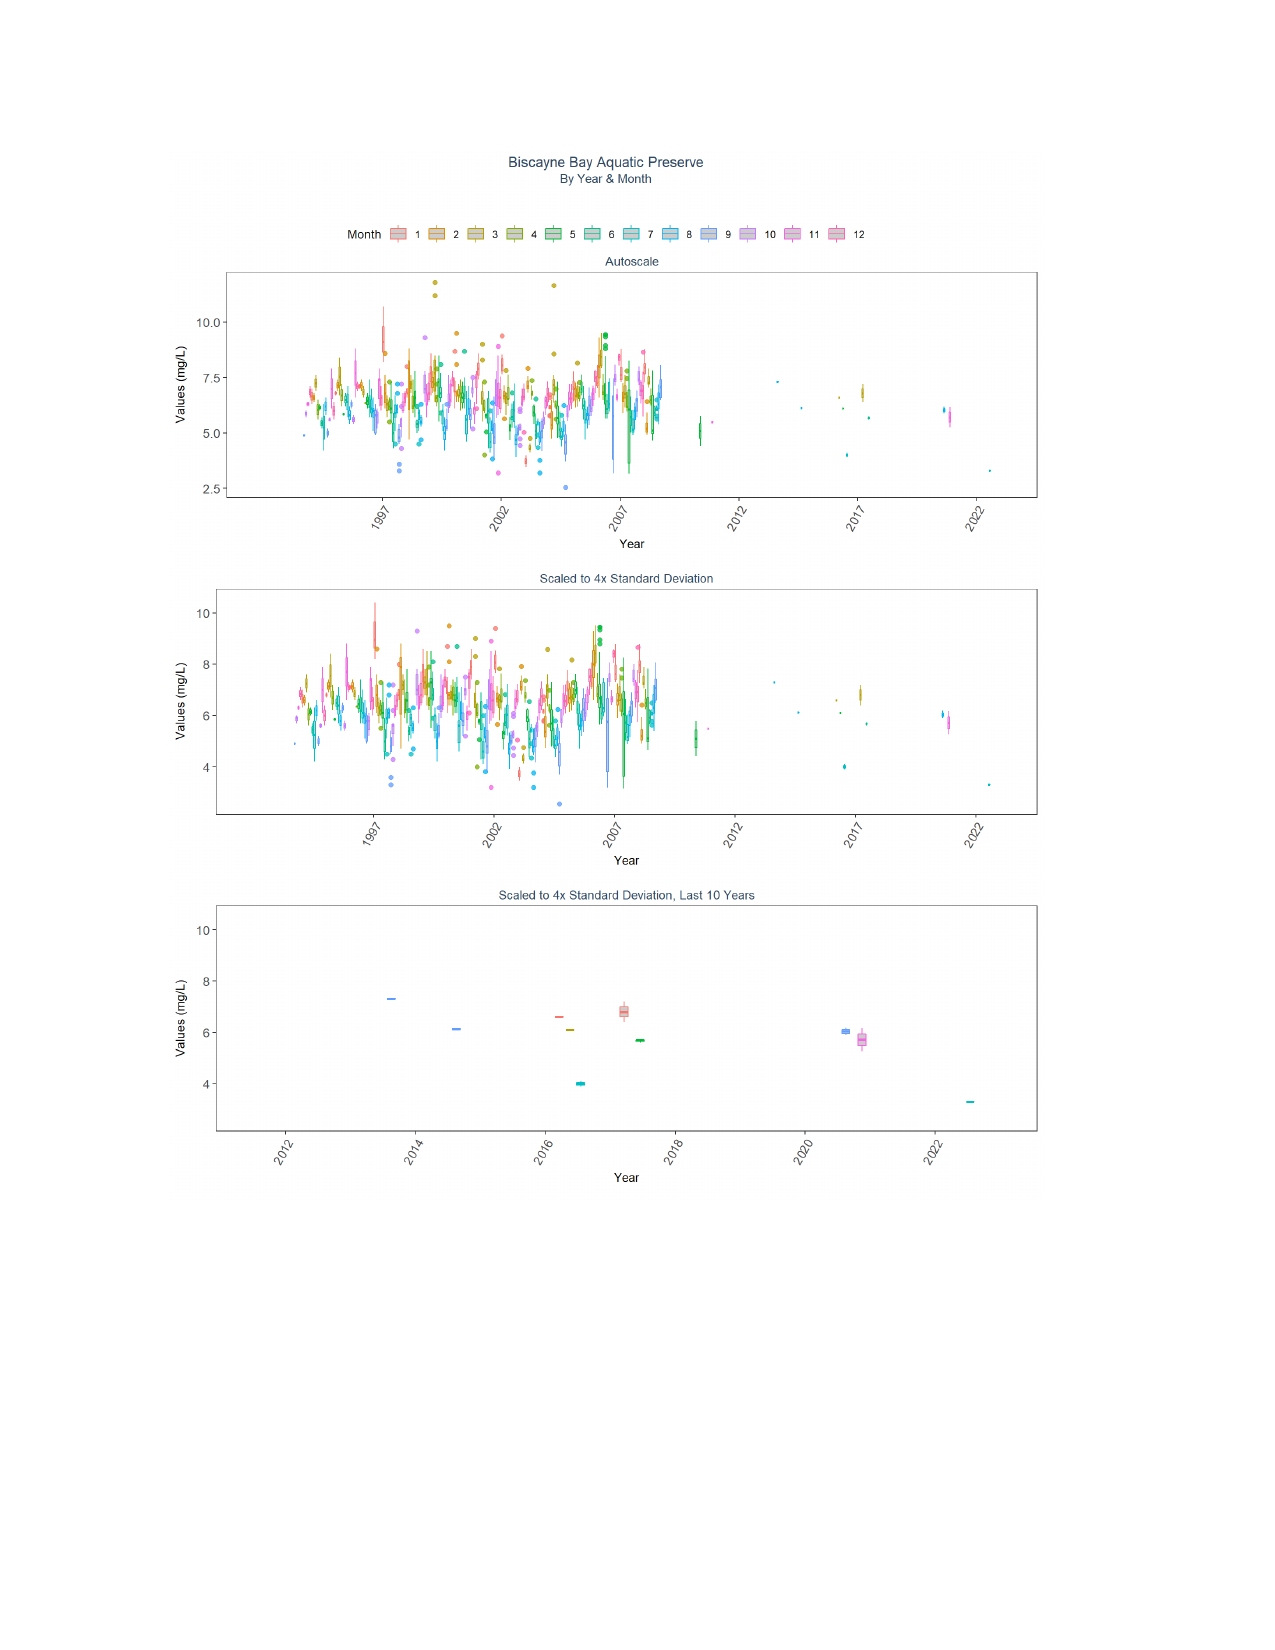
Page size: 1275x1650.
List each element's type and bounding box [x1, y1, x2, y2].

picture [168, 150, 1044, 1200]
